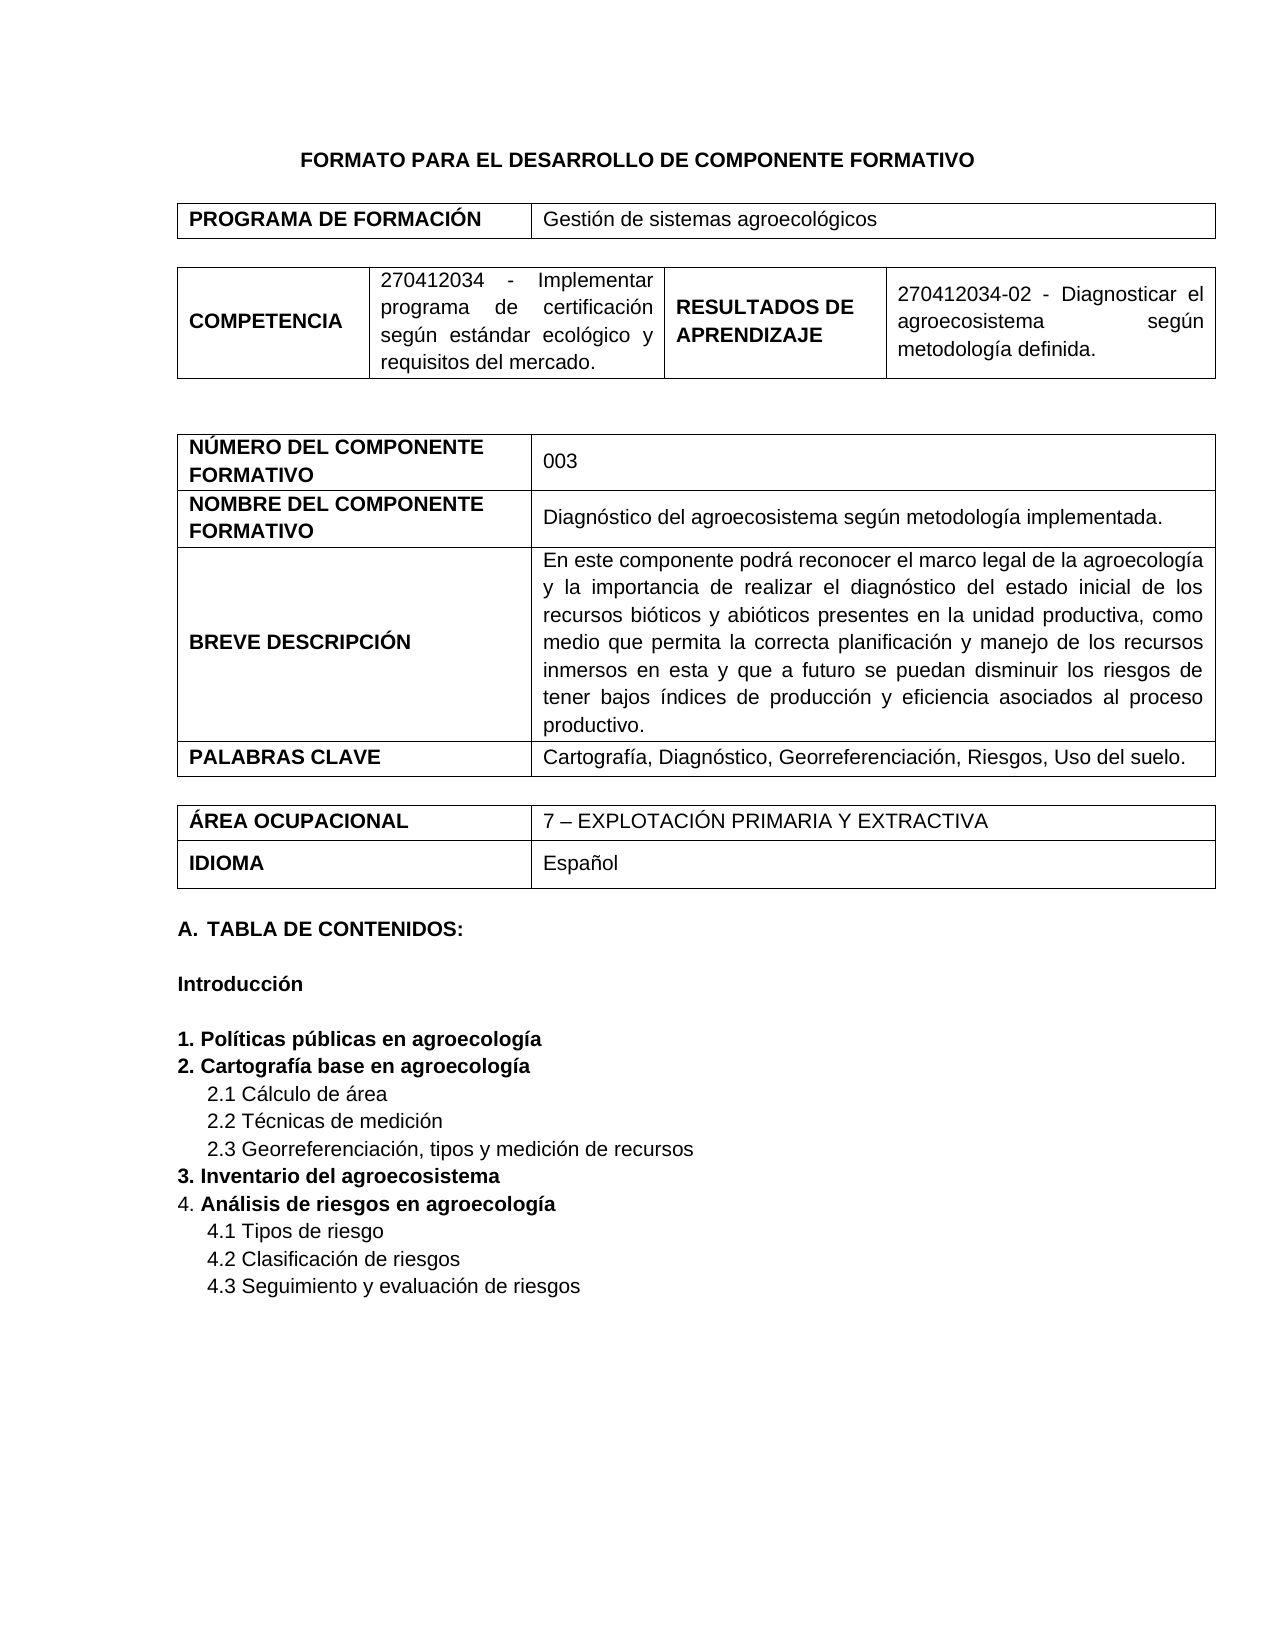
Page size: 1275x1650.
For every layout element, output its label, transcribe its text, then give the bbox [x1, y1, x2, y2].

text 4.2 Clasificación de riesgos [207, 1247, 1098, 1271]
table_header COMPETENCIA [178, 268, 369, 378]
text 2.1 Cálculo de área [207, 1082, 1098, 1106]
table_header 003 [532, 435, 1215, 490]
list TABLA DE CONTENIDOS: [177, 917, 1098, 941]
table_cell IDIOMA [178, 841, 531, 888]
text 2.2 Técnicas de medición [207, 1109, 1098, 1133]
table_header ÁREA OCUPACIONAL [178, 806, 531, 840]
table_cell Cartografía, Diagnóstico, Georreferenciación, Riesgos, Uso del suelo. [532, 742, 1215, 776]
text 4.1 Tipos de riesgo [207, 1219, 1098, 1243]
text 2.3 Georreferenciación, tipos y medición de recursos [207, 1137, 1098, 1161]
table_cell Español [532, 841, 1215, 888]
text 4. Análisis de riesgos en agroecología [177, 1192, 1098, 1216]
table_header RESULTADOS DE APRENDIZAJE [665, 268, 886, 378]
text Introducción [177, 972, 1098, 996]
table_cell BREVE DESCRIPCIÓN [178, 548, 531, 741]
text 3. Inventario del agroecosistema [177, 1164, 1098, 1188]
table_cell PALABRAS CLAVE [178, 742, 531, 776]
table_cell En este componente podrá reconocer el marco legal de la agroecología y la importancia de realizar el diagnóstico del estado inicial de los recursos bióticos y abióticos presentes en la unidad productiva, como medio que permita la correcta planificación y manejo de los recursos inmersos en esta y que a futuro se puedan disminuir los riesgos de tener bajos índices de producción y eficiencia asociados al proceso productivo. [532, 548, 1215, 741]
text 2. Cartografía base en agroecología [177, 1054, 1098, 1078]
text FORMATO PARA EL DESARROLLO DE COMPONENTE FORMATIVO [177, 148, 1098, 172]
table_header NÚMERO DEL COMPONENTE FORMATIVO [178, 435, 531, 490]
table_header Gestión de sistemas agroecológicos [532, 204, 1215, 238]
table_cell NOMBRE DEL COMPONENTE FORMATIVO [178, 491, 531, 547]
table_header PROGRAMA DE FORMACIÓN [178, 204, 531, 238]
table_header 7 – EXPLOTACIÓN PRIMARIA Y EXTRACTIVA [532, 806, 1215, 840]
text 1. Políticas públicas en agroecología [177, 1027, 1098, 1051]
table_header 270412034 - Implementar programa de certificación según estándar ecológico y requisitos del mercado. [370, 268, 664, 378]
table_header 270412034-02 - Diagnosticar el agroecosistema según metodología definida. [887, 268, 1215, 378]
text 4.3 Seguimiento y evaluación de riesgos [207, 1274, 1098, 1298]
table_cell Diagnóstico del agroecosistema según metodología implementada. [532, 491, 1215, 547]
